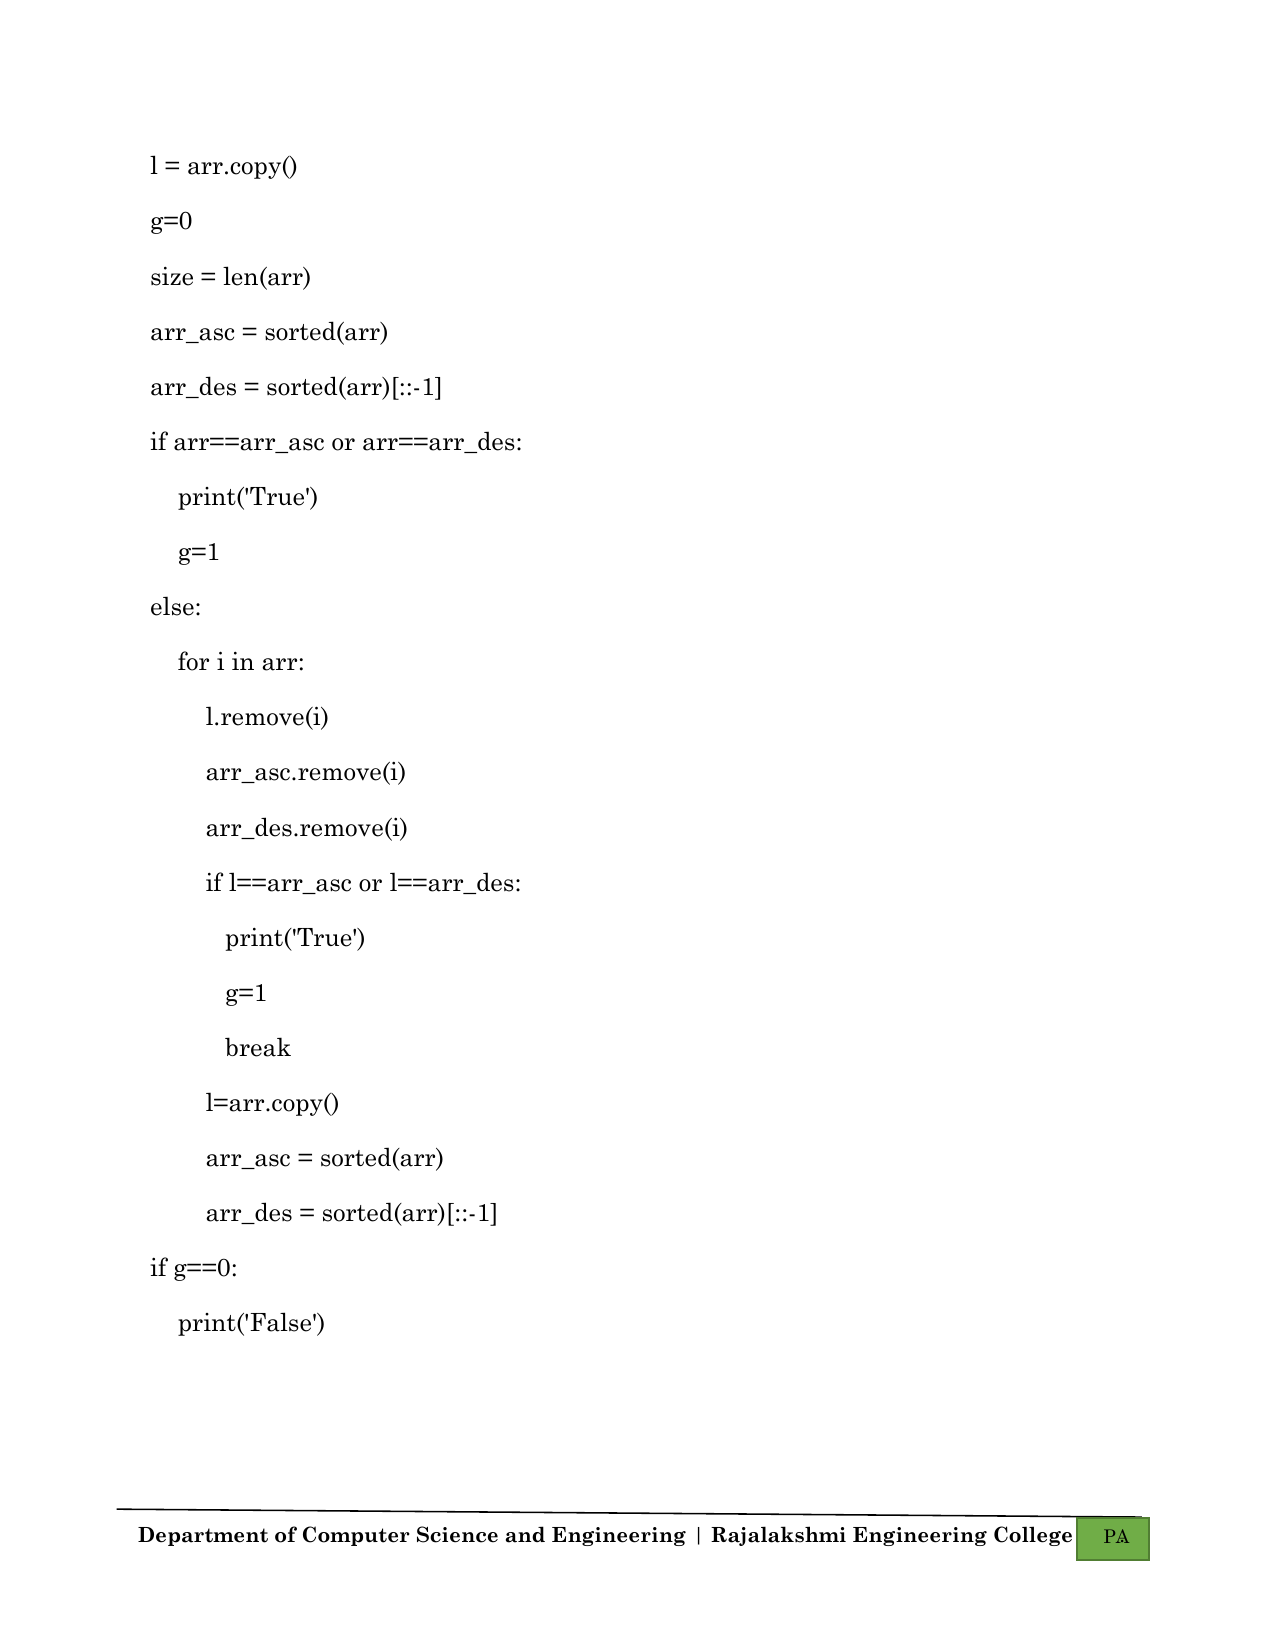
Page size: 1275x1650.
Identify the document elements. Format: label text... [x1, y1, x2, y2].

text else: [150, 591, 1125, 621]
text arr_asc.remove(i) [150, 756, 1125, 786]
text arr_asc = sorted(arr) [150, 315, 1125, 345]
text arr_des = sorted(arr)[::-1] [150, 370, 1125, 401]
text size = len(arr) [150, 260, 1125, 290]
text print('True') [150, 921, 1125, 952]
text arr_des.remove(i) [150, 811, 1125, 841]
text print('True') [150, 481, 1125, 511]
text break [150, 1032, 1125, 1062]
text if l==arr_asc or l==arr_des: [150, 866, 1125, 896]
text g=0 [150, 205, 1125, 235]
text g=1 [150, 977, 1125, 1007]
text l.remove(i) [150, 701, 1125, 731]
text arr_des = sorted(arr)[::-1] [150, 1197, 1125, 1227]
text g=1 [150, 536, 1125, 566]
text if arr==arr_asc or arr==arr_des: [150, 426, 1125, 456]
text arr_asc = sorted(arr) [150, 1142, 1125, 1172]
text l = arr.copy() [150, 150, 1125, 180]
text l=arr.copy() [150, 1087, 1125, 1117]
text print('False') [150, 1307, 1125, 1337]
text for i in arr: [150, 646, 1125, 676]
text if g==0: [150, 1252, 1125, 1282]
